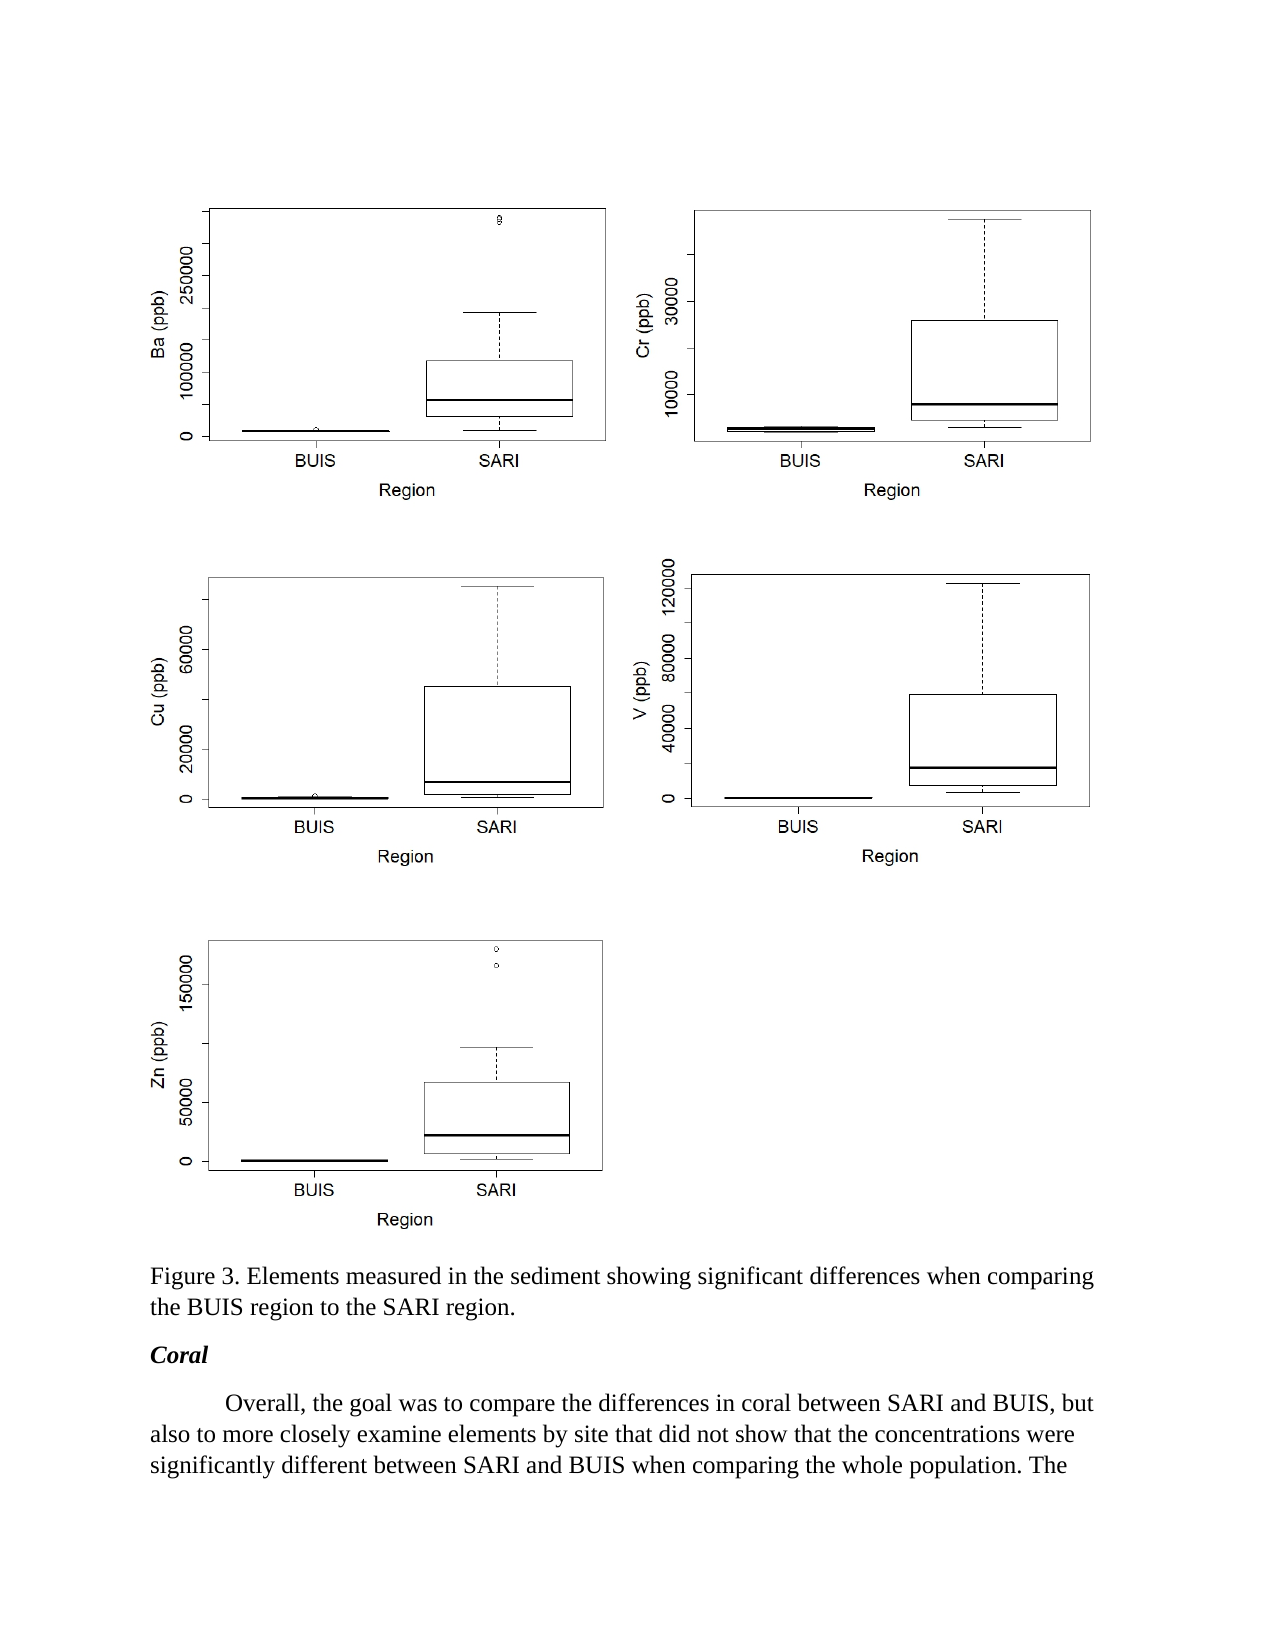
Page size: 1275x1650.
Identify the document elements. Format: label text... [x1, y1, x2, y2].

text Coral [150, 1340, 1125, 1369]
picture [150, 515, 1119, 880]
text Figure 3. Elements measured in the sediment showing significant differences when comparing the BUIS region to the SARI region. [150, 1261, 1125, 1321]
picture [150, 881, 632, 1243]
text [150, 1388, 1125, 1478]
picture [150, 150, 1121, 514]
